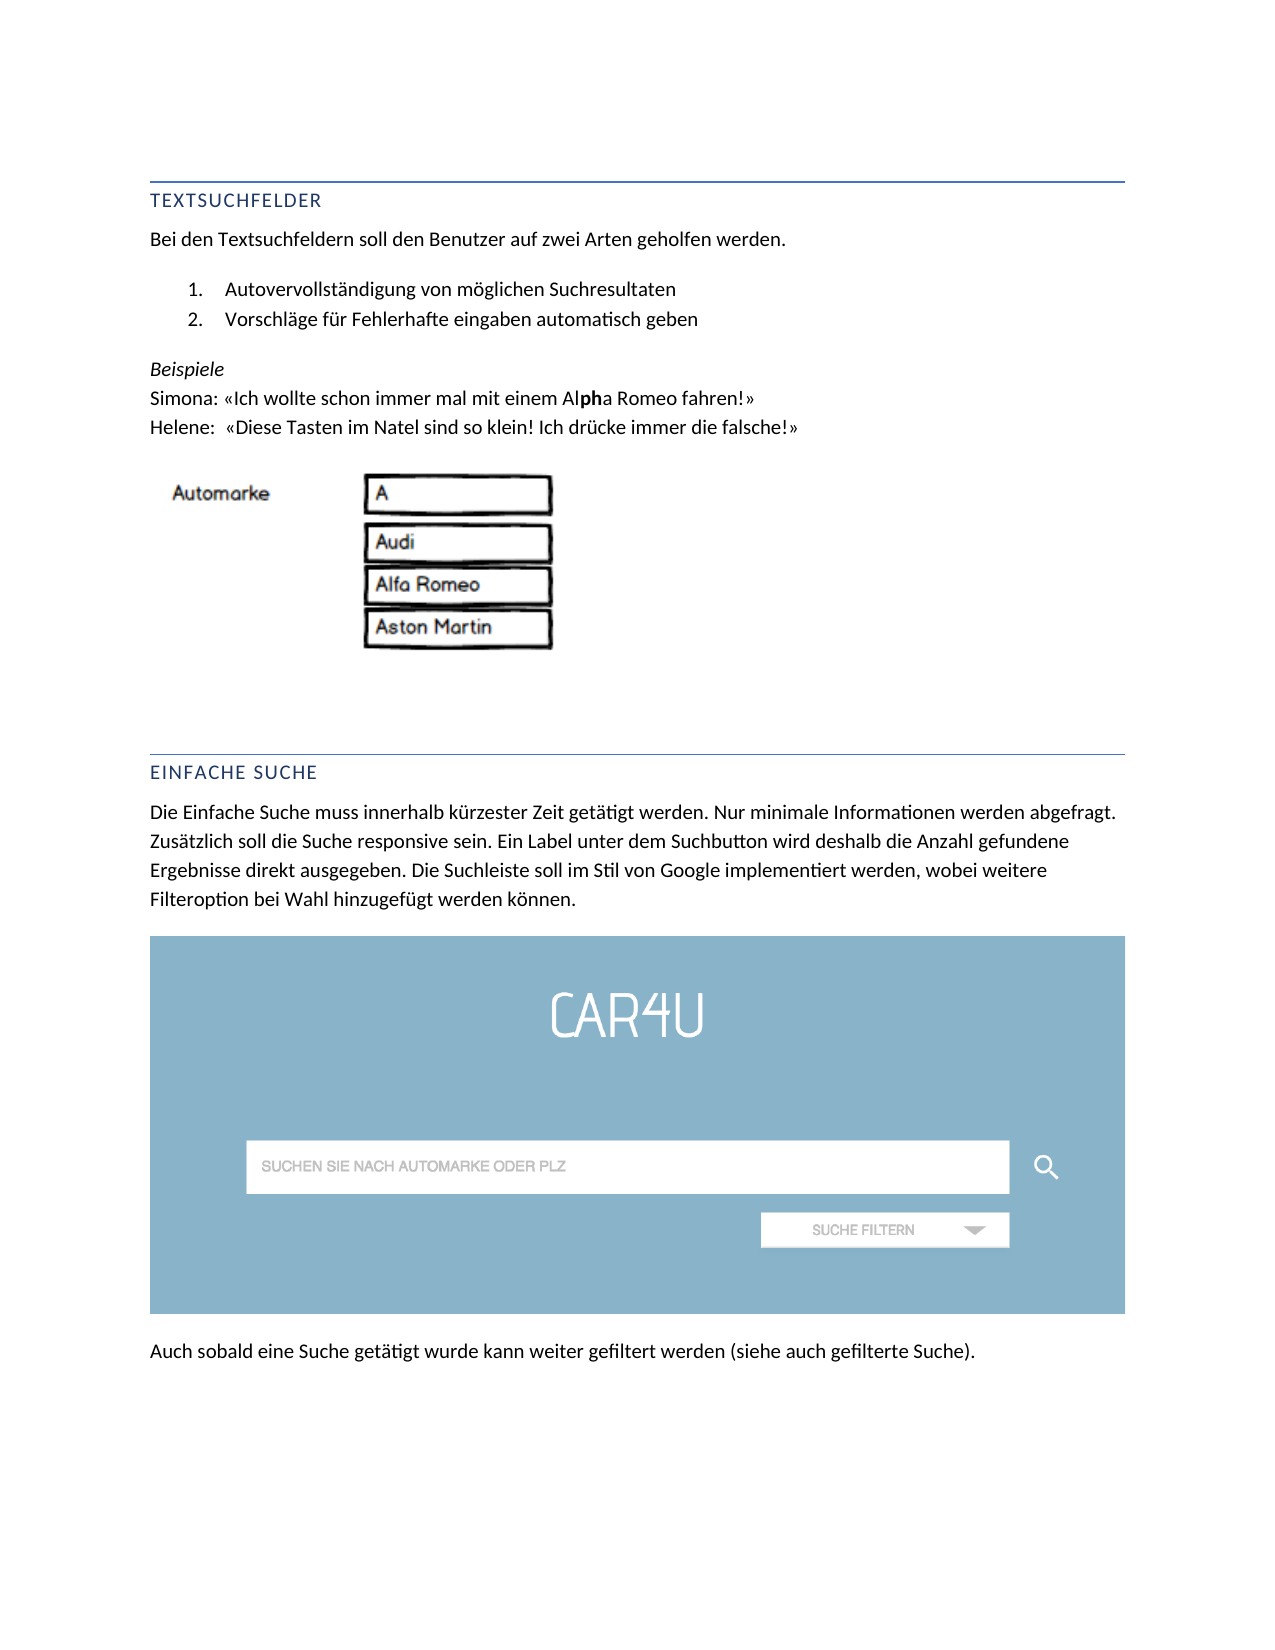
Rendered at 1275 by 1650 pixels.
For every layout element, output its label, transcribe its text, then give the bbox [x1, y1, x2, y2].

text Auch sobald eine Suche getätigt wurde kann weiter gefiltert werden (siehe auch gefilterte Suche). [150, 1338, 1125, 1364]
text Beispiele Simona: «Ich wollte schon immer mal mit einem Alpha Romeo fahren!» Helene: «Diese Tasten im Natel sind so klein! Ich drücke immer die falsche!» [150, 356, 1125, 439]
text Bei den Textsuchfeldern soll den Benutzer auf zwei Arten geholfen werden. [150, 227, 1125, 252]
picture [150, 464, 572, 669]
text Die Einfache Suche muss innerhalb kürzester Zeit getätigt werden. Nur minimale Informationen werden abgefragt. Zusätzlich soll die Suche responsive sein. Ein Label unter dem Suchbutton wird deshalb die Anzahl gefundene Ergebnisse direkt ausgegeben. Die Suchleiste soll im Stil von Google implementiert werden, wobei weitere Filteroption bei Wahl hinzugefügt werden können. [150, 799, 1125, 912]
subtitle Textsuchfelder [150, 183, 1125, 212]
picture [150, 936, 1125, 1314]
list Autovervollständigung von möglichen Suchresultaten [187, 277, 1125, 302]
subtitle Einfache Suche [150, 755, 1125, 785]
list Vorschläge für Fehlerhafte eingaben automatisch geben [187, 306, 1125, 331]
